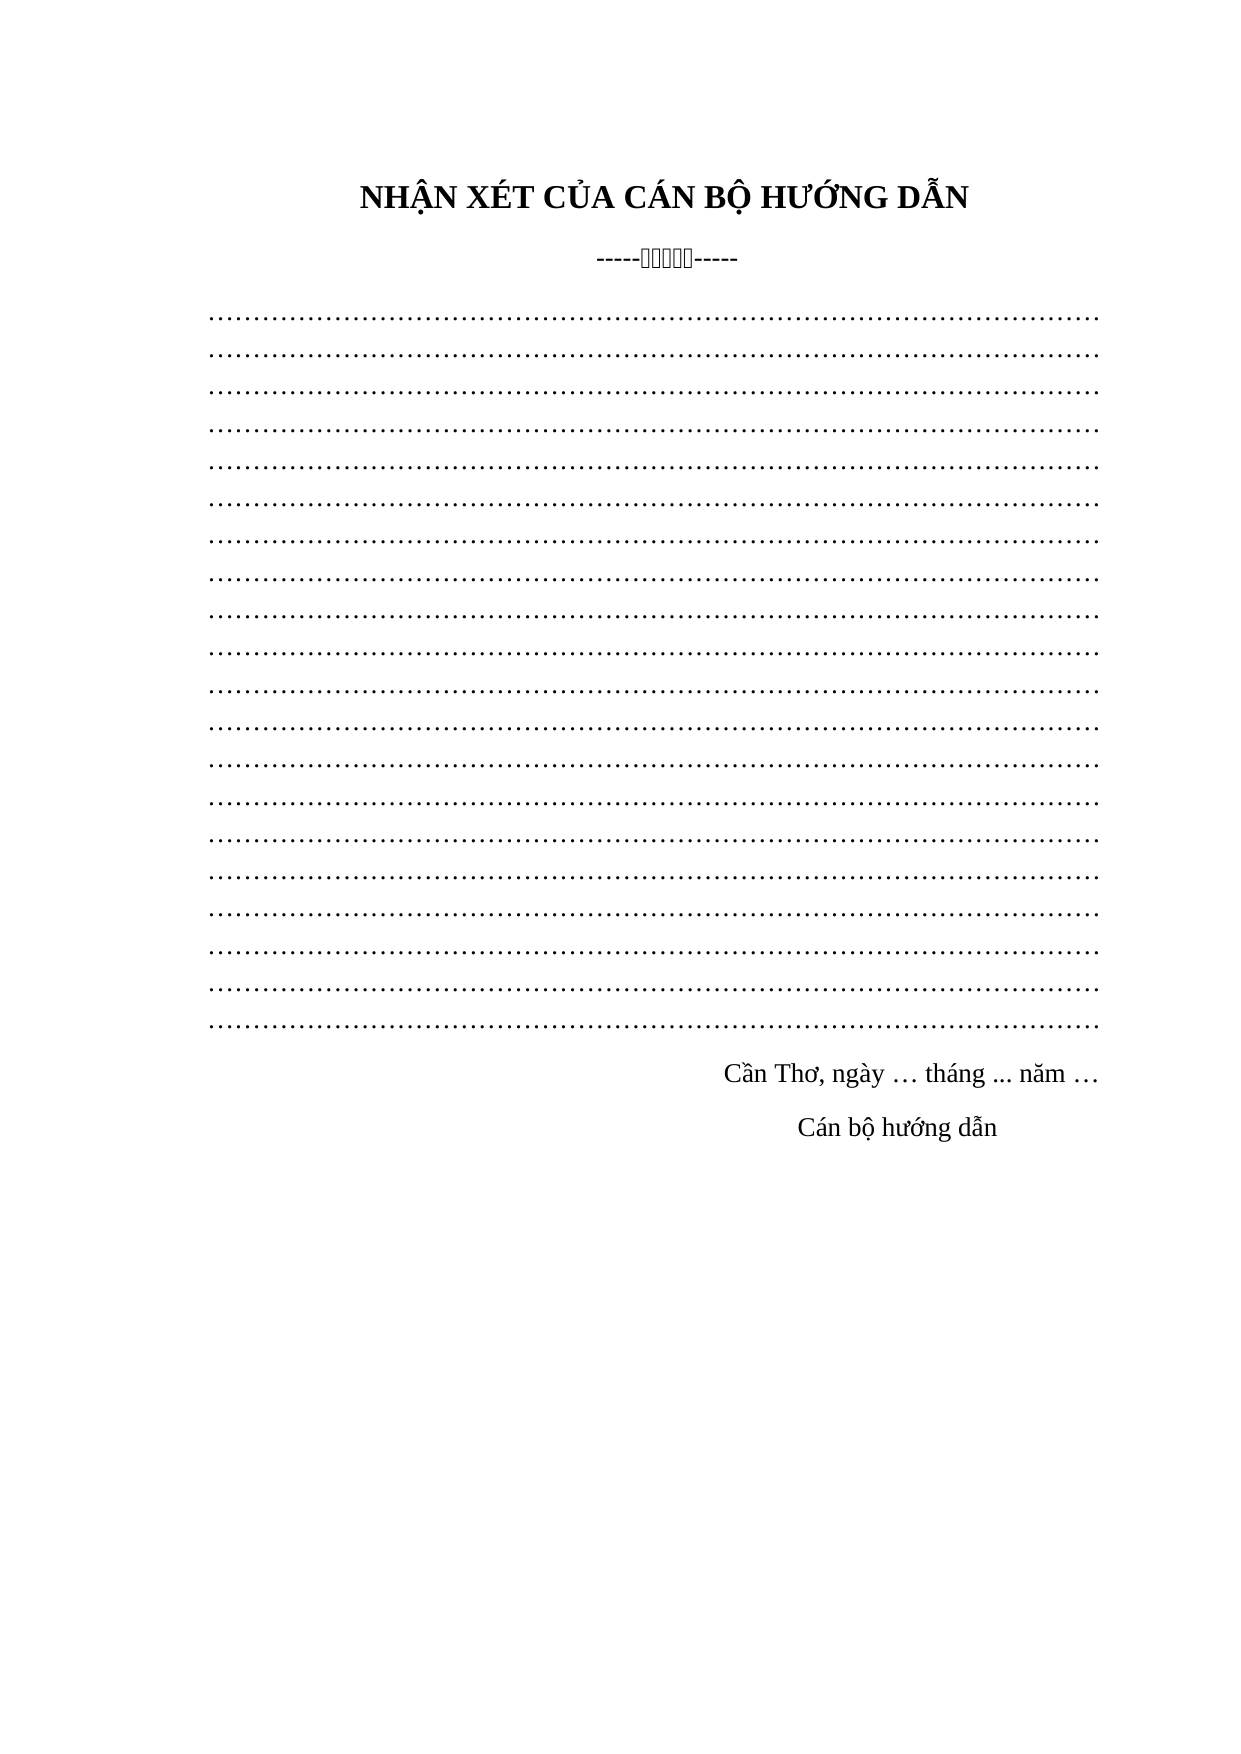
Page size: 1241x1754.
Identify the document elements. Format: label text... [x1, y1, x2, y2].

text ---------- [207, 240, 1127, 275]
text ……………………………………………………………………………………………………………………………………………………………………………………………………………………………………………………………………………………………………………………………………………………………………………………………………………………………………………………………………………………………………………………………………………………………………………………………………………………………………………………………………………………………………………………………………………………………………………………………………………………………………………………………………………………………………………………………………………………………………………………………………………………………………………………………………………………………………………………………………………………………………………………………………………………………………………………………………………………………………………………………………………………………………………………………………………………………………………………………………………………………………………………………………………………………………………………………………………………………………………………………………………………………………………………………………………………………………………………………………………………………… [207, 295, 1122, 1034]
text Cán bộ hướng dẫn [797, 1111, 1122, 1142]
text NHẬN XÉT CỦA CÁN BỘ HƯỚNG DẪN [207, 177, 1122, 216]
text Cần Thơ, ngày … tháng ... năm … [724, 1057, 1122, 1088]
